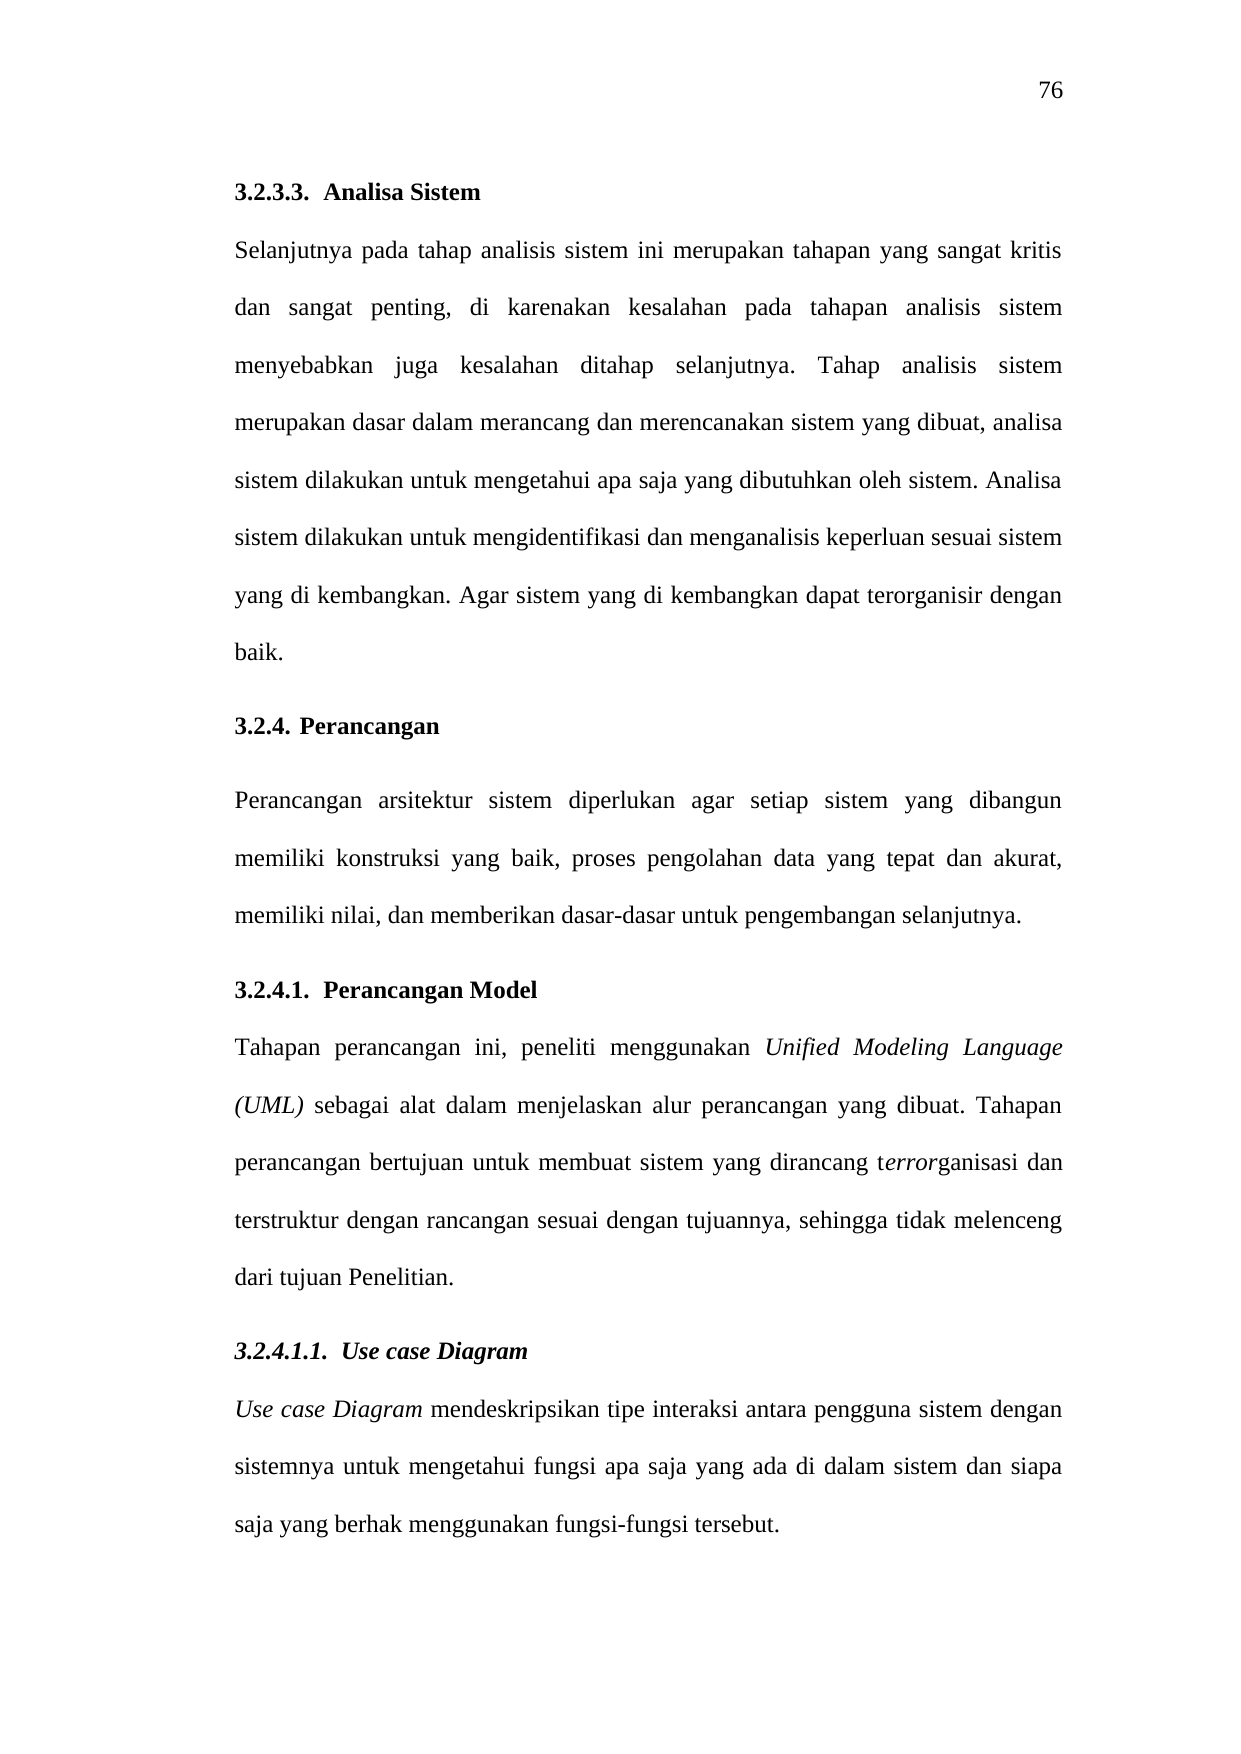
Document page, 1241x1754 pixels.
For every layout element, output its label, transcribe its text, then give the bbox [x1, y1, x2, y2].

text Selanjutnya pada tahap analisis sistem ini merupakan tahapan yang sangat kritis dan sangat penting, di karenakan kesalahan pada tahapan analisis sistem menyebabkan juga kesalahan ditahap selanjutnya. Tahap analisis sistem merupakan dasar dalam merancang dan merencanakan sistem yang dibuat, analisa sistem dilakukan untuk mengetahui apa saja yang dibutuhkan oleh sistem. Analisa sistem dilakukan untuk mengidentifikasi dan menganalisis keperluan sesuai sistem yang di kembangkan. Agar sistem yang di kembangkan dapat terorganisir dengan baik. [234, 235, 1063, 666]
text Use case Diagram mendeskripsikan tipe interaksi antara pengguna sistem dengan sistemnya untuk mengetahui fungsi apa saja yang ada di dalam sistem dan siapa saja yang berhak menggunakan fungsi-fungsi tersebut. [234, 1394, 1063, 1538]
subtitle Perancangan Model [234, 975, 1063, 1003]
text Tahapan perancangan ini, peneliti menggunakan Unified Modeling Language (UML) sebagai alat dalam menjelaskan alur perancangan yang dibuat. Tahapan perancangan bertujuan untuk membuat sistem yang dirancang terrorganisasi dan terstruktur dengan rancangan sesuai dengan tujuannya, sehingga tidak melenceng dari tujuan Penelitian. [234, 1032, 1063, 1291]
text Perancangan arsitektur sistem diperlukan agar setiap sistem yang dibangun memiliki konstruksi yang baik, proses pengolahan data yang tepat dan akurat, memiliki nilai, dan memberikan dasar-dasar untuk pengembangan selanjutnya. [234, 786, 1063, 929]
subtitle Perancangan [234, 711, 1063, 740]
subtitle Analisa Sistem [234, 177, 1063, 206]
subtitle Use case Diagram [234, 1336, 1063, 1365]
